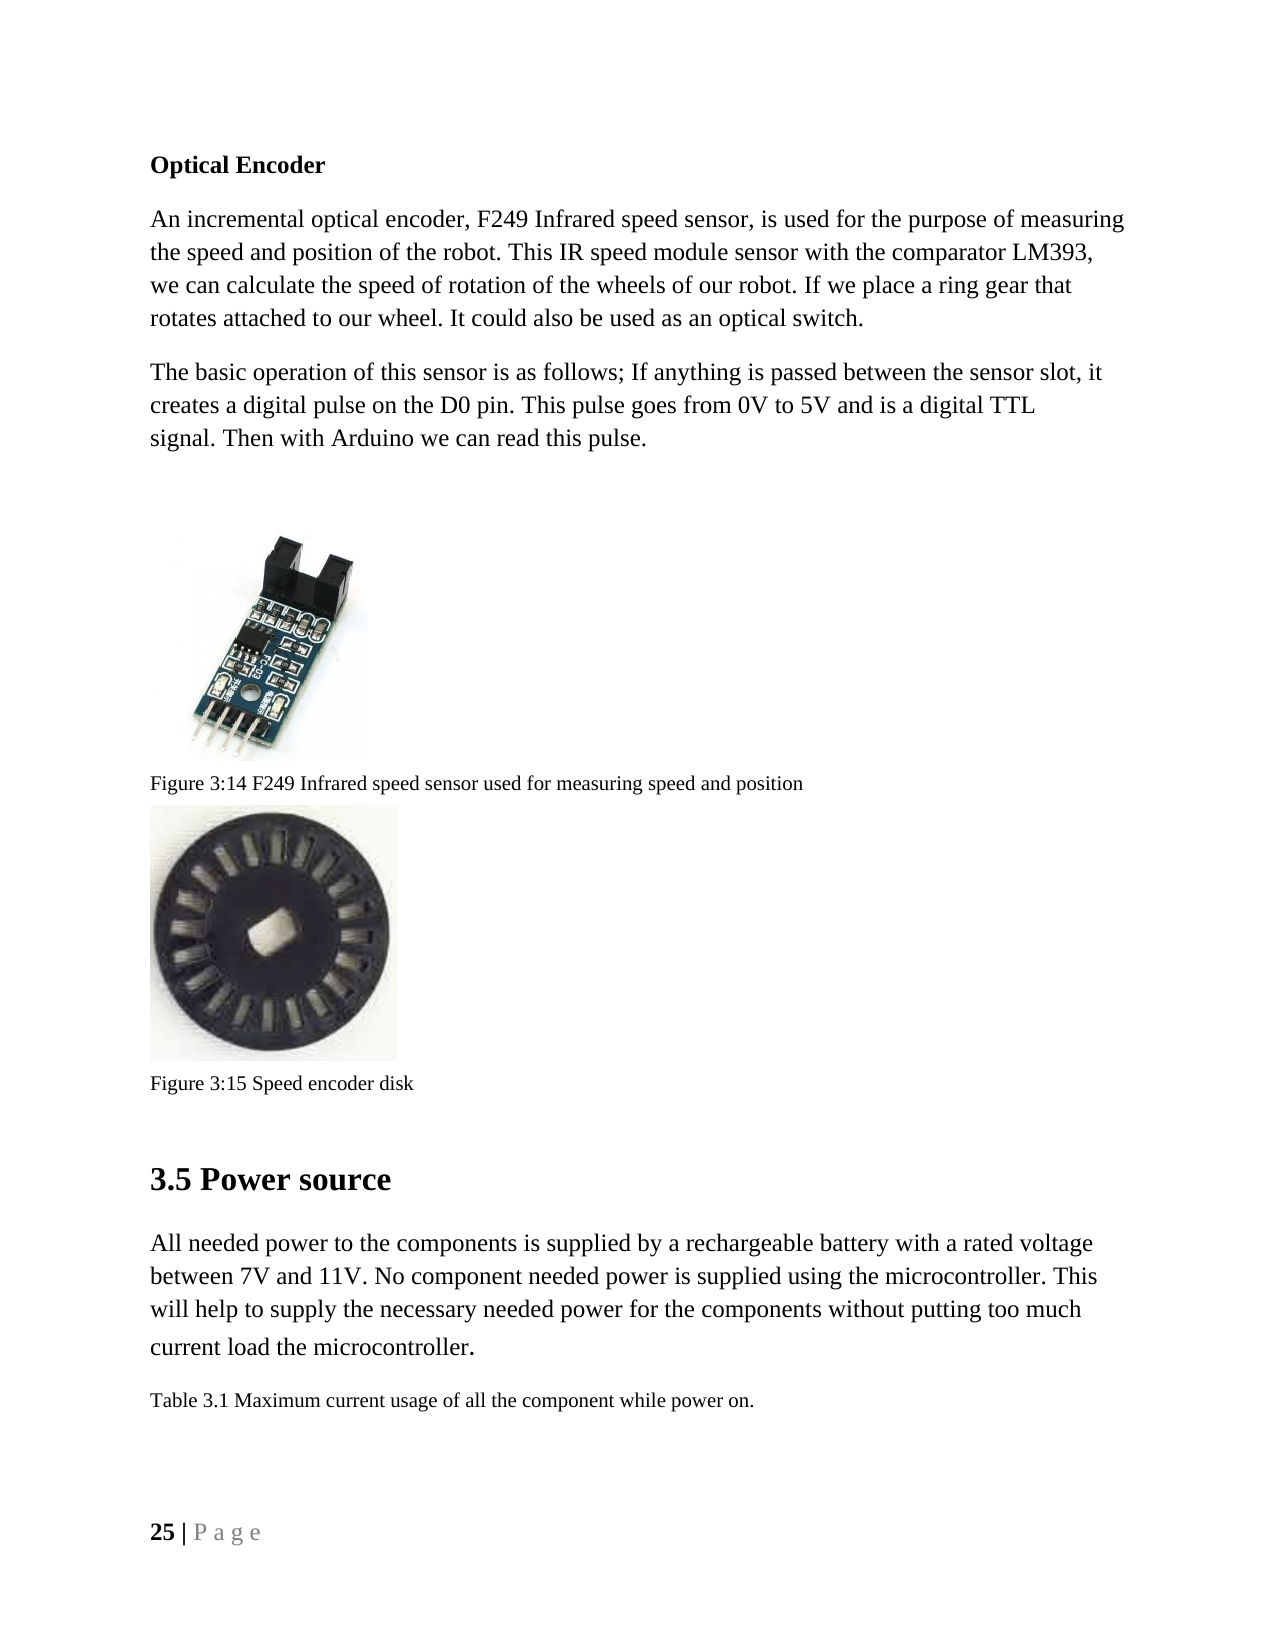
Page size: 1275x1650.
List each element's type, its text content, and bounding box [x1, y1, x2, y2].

text Figure 3:10 F249 Infrared speed sensor used for measuring speed and position [150, 771, 1125, 795]
subtitle Power source [150, 1159, 1125, 1197]
picture [155, 530, 368, 761]
text All needed power to the components is supplied by a rechargeable battery with a rated voltage between 7V and 11V. No component needed power is supplied using the microcontroller. This will help to supply the necessary needed power for the components without putting too much current load the microcontroller. [150, 1228, 1125, 1362]
text The basic operation of this sensor is as follows; If anything is passed between the sensor slot, it creates a digital pulse on the D0 pin. This pulse goes from 0V to 5V and is a digital TTL signal. Then with Arduino we can read this pulse. [150, 357, 1125, 452]
text An incremental optical encoder, F249 Infrared speed sensor, is used for the purpose of measuring the speed and position of the robot. This IR speed module sensor with the comparator LM393, we can calculate the speed of rotation of the wheels of our robot. If we place a ring gear that rotates attached to our wheel. It could also be used as an optical switch. [150, 204, 1125, 332]
text Optical Encoder [150, 150, 1125, 179]
text Figure 3:11 Speed encoder disk [150, 1071, 1125, 1095]
text Table 3.1 Maximum current usage of all the component while power on. [150, 1388, 1125, 1412]
picture [150, 805, 398, 1061]
